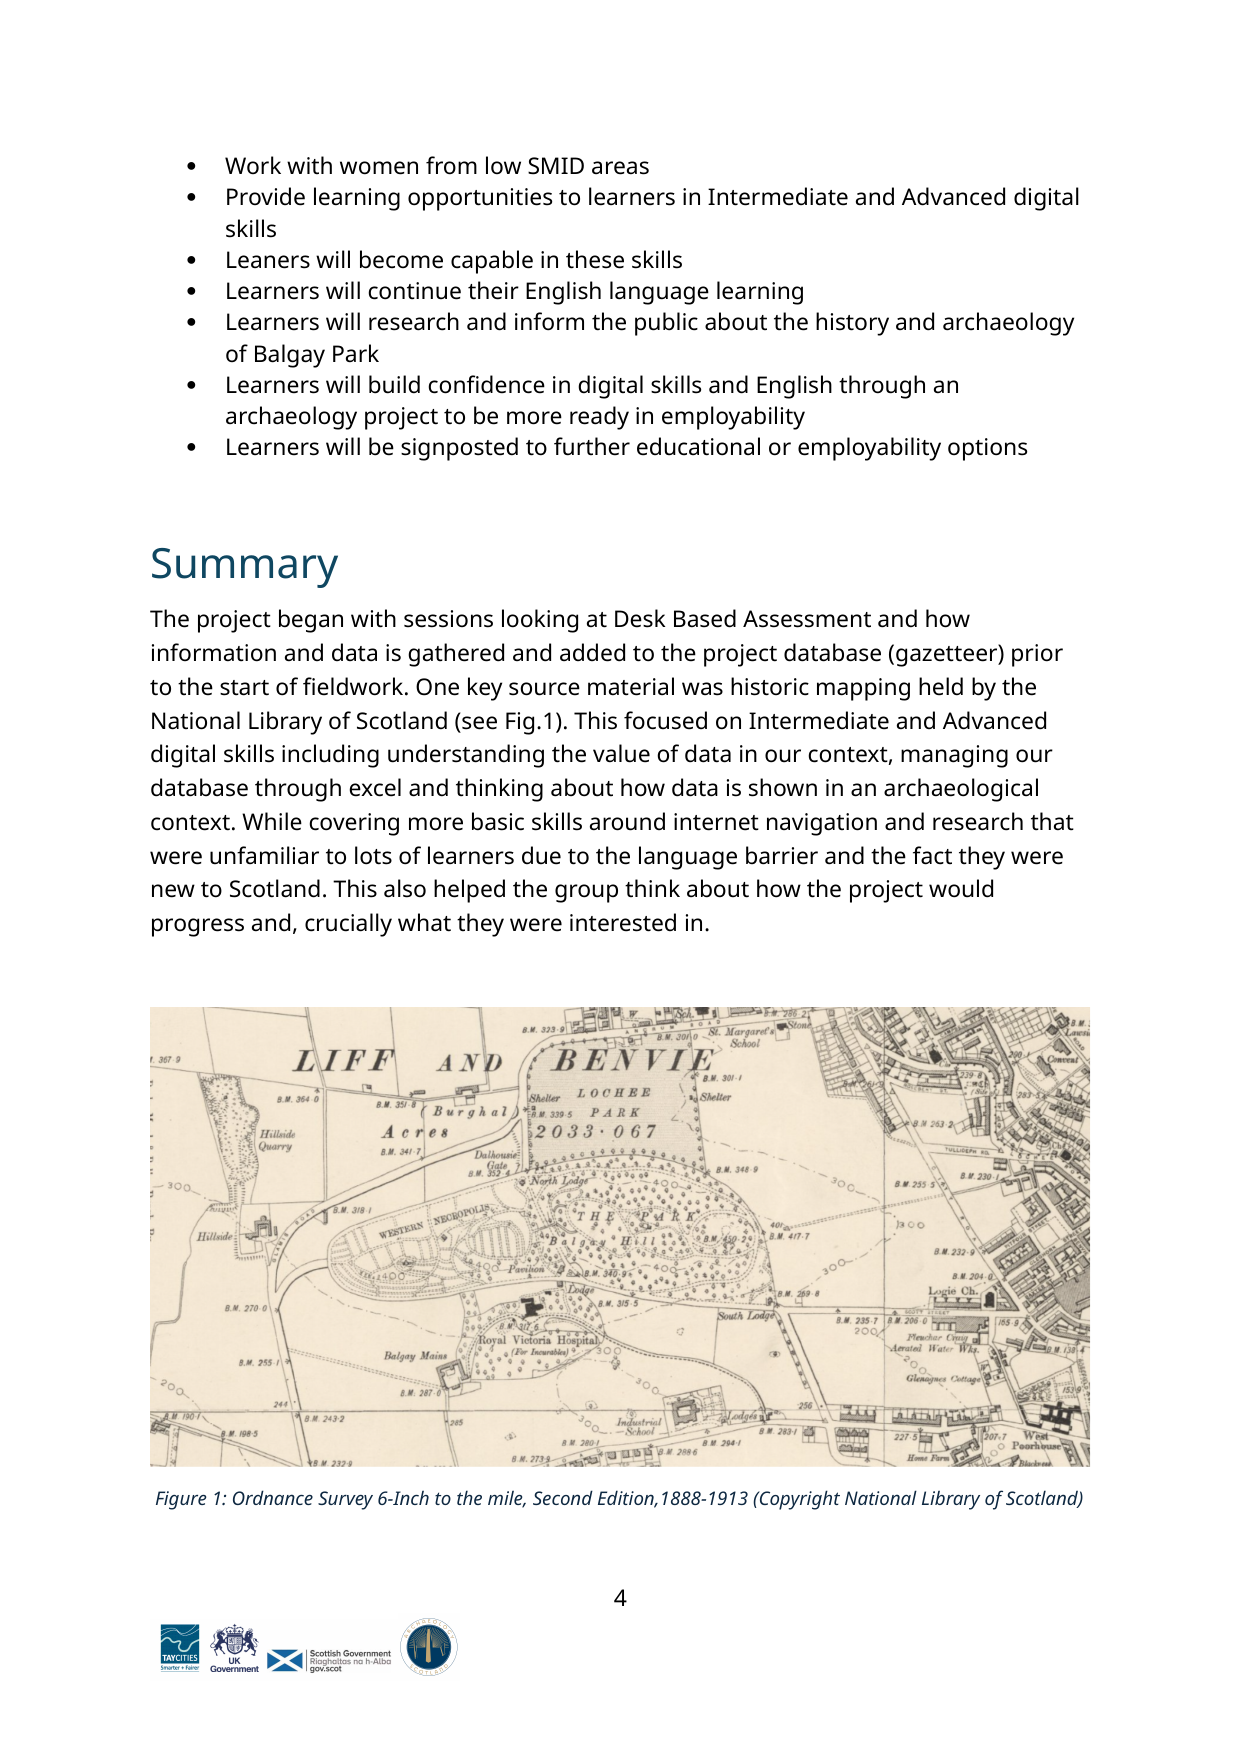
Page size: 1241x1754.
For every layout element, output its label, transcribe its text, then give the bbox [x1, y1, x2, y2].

list Learners will be signposted to further educational or employability options [187, 431, 1090, 462]
list Work with women from low SMID areas [187, 150, 1090, 181]
list Learners will continue their English language learning [187, 275, 1090, 306]
subtitle Summary [150, 534, 1090, 591]
picture [150, 1613, 460, 1681]
list Learners will build confidence in digital skills and English through an archaeology project to be more ready in employability [187, 369, 1090, 431]
list Learners will research and inform the public about the history and archaeology of Balgay Park [187, 306, 1090, 369]
text The project began with sessions looking at Desk Based Assessment and how information and data is gathered and added to the project database (gazetteer) prior to the start of fieldwork. One key source material was historic mapping held by the National Library of Scotland (see Fig.1). This focused on Intermediate and Advanced digital skills including understanding the value of data in our context, managing our database through excel and thinking about how data is shown in an archaeological context. While covering more basic skills around internet navigation and research that were unfamiliar to lots of learners due to the language barrier and the fact they were new to Scotland. This also helped the group think about how the project would progress and, crucially what they were interested in. [150, 603, 1090, 938]
list Provide learning opportunities to learners in Intermediate and Advanced digital skills [187, 181, 1090, 244]
list Leaners will become capable in these skills [187, 244, 1090, 275]
picture [150, 1007, 1091, 1467]
